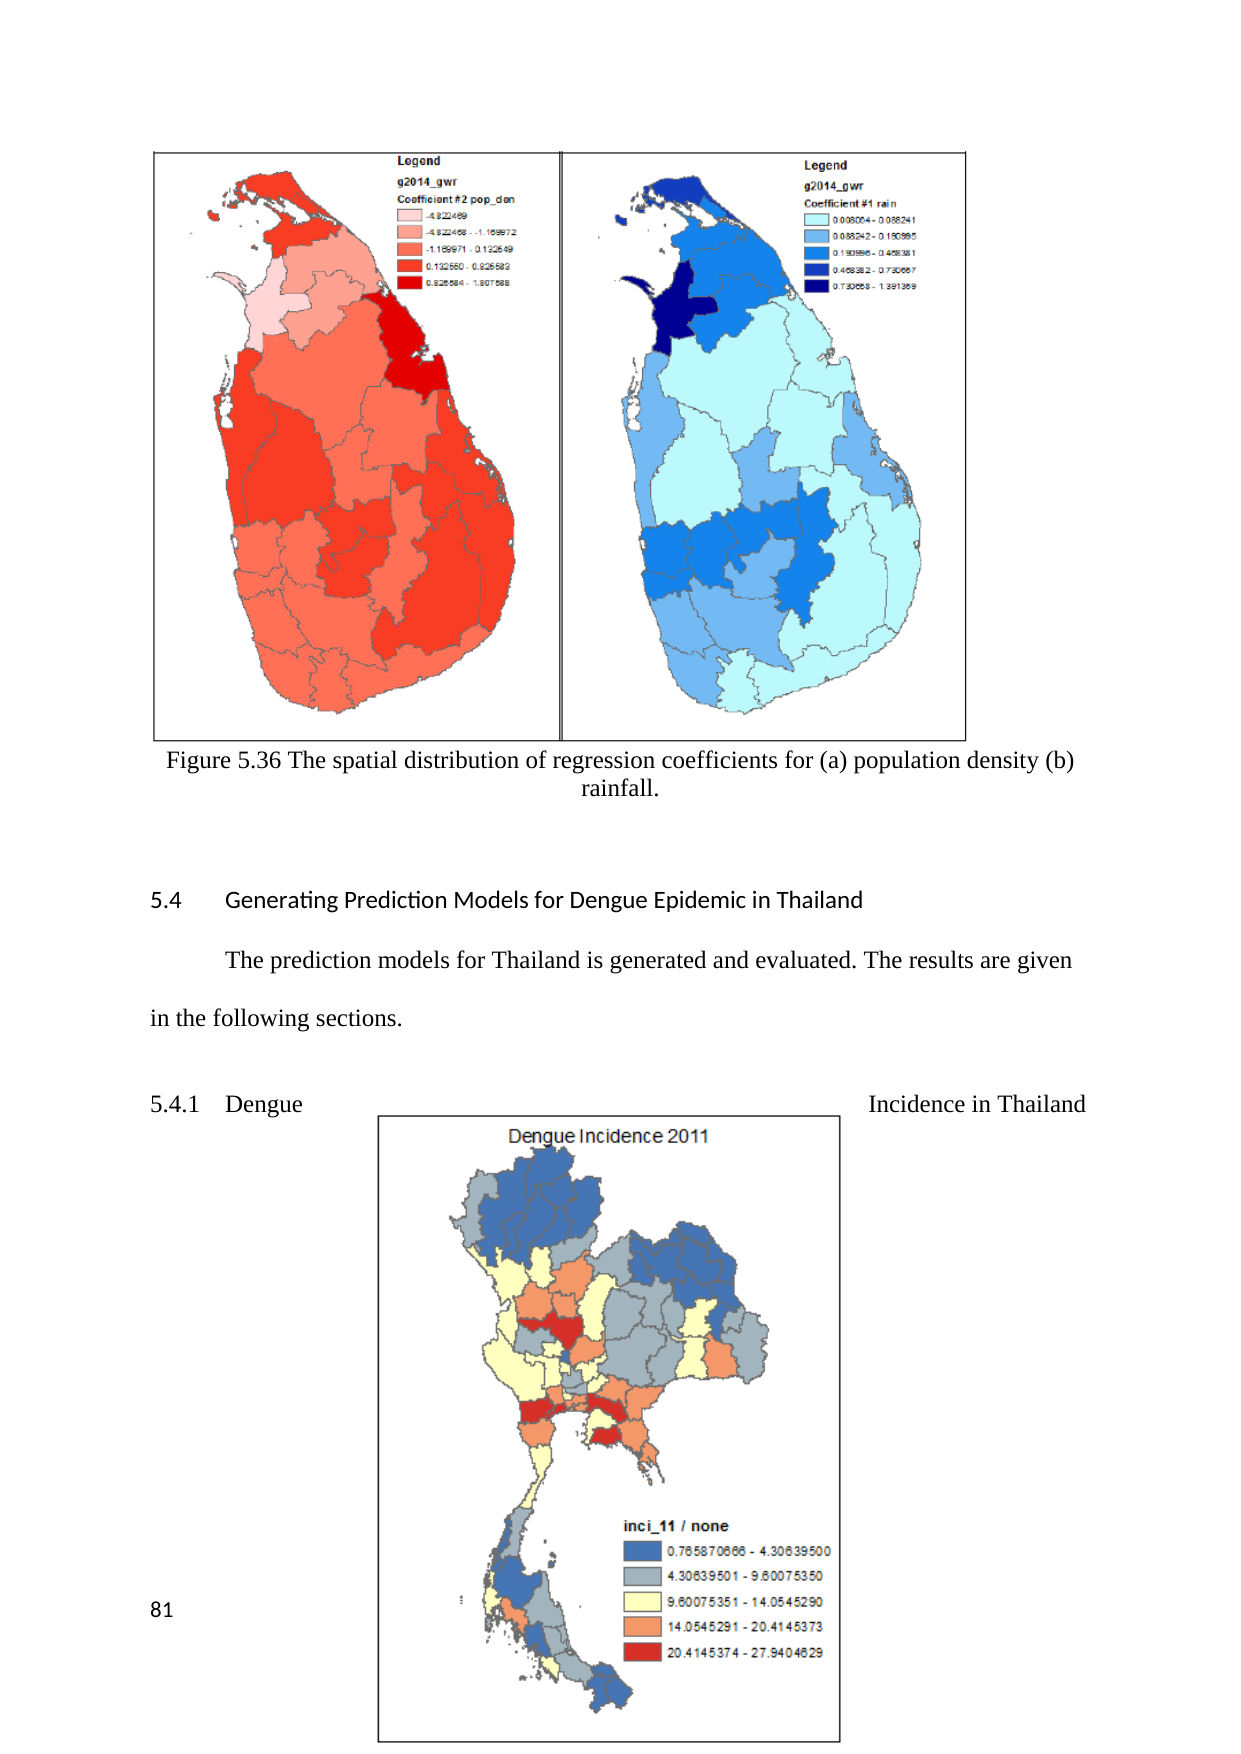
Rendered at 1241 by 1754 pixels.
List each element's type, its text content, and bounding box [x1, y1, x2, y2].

picture [364, 1103, 850, 1754]
text 5.4.1 Dengue Incidence in Thailand [150, 1089, 1090, 1118]
subtitle 5.4 Generating Prediction Models for Dengue Epidemic in Thailand [150, 884, 1090, 914]
text The prediction models for Thailand is generated and evaluated. The results are given in the following sections. [150, 945, 1090, 1031]
